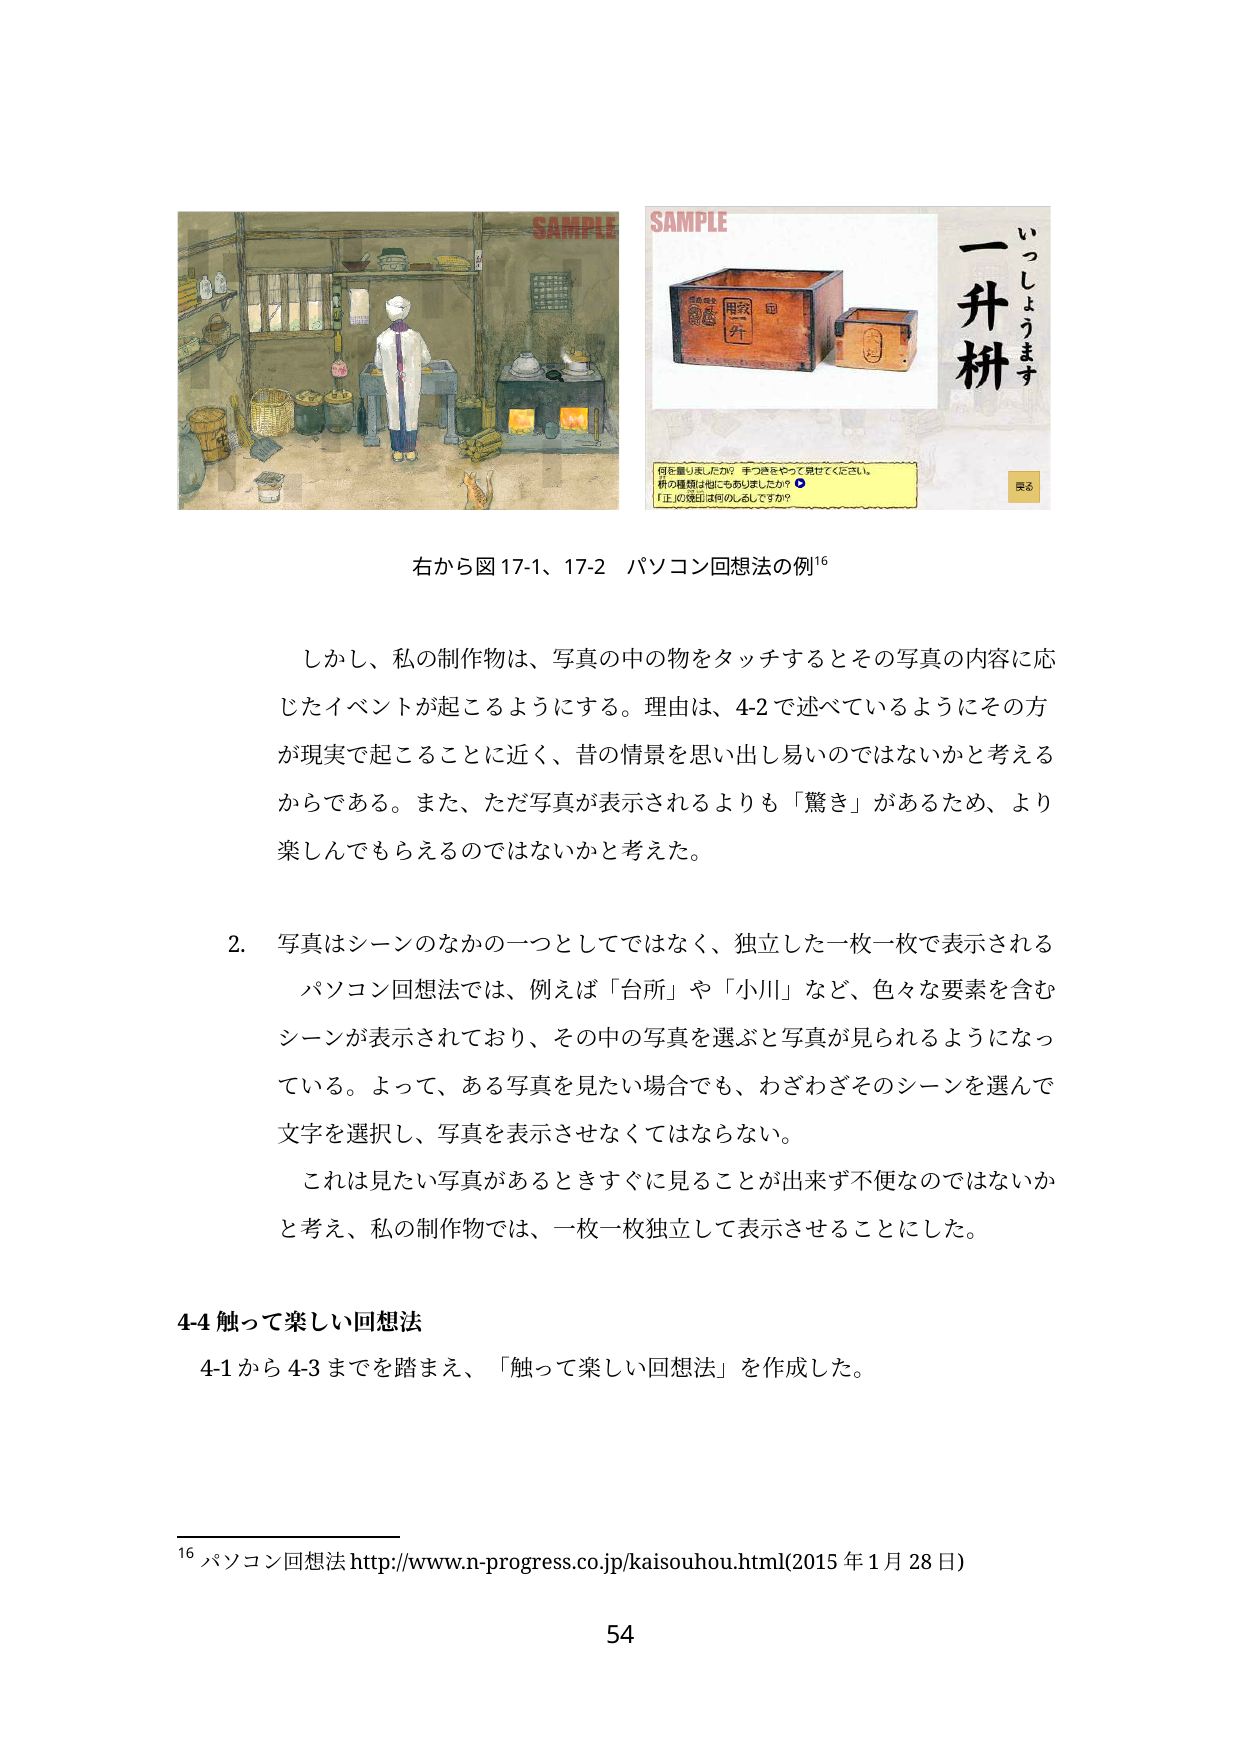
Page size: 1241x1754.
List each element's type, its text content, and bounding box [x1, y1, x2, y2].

list 写真はシーンのなかの一つとしてではなく、独立した一枚一枚で表示される [227, 922, 1063, 963]
list これは見たい写真があるときすぐに見ることが出来ず不便なのではないかと考え、私の制作物では、一枚一枚独立して表示させることにした。 [277, 1158, 1063, 1248]
picture [642, 206, 1051, 510]
text 4-1から4-3までを踏まえ、「触って楽しい回想法」を作成した。 [177, 1346, 1063, 1387]
text 4-4 触って楽しい回想法 [177, 1299, 1063, 1341]
list パソコン回想法では、例えば「台所」や「小川」など、色々な要素を含むシーンが表示されており、その中の写真を選ぶと写真が見られるようになっている。よって、ある写真を見たい場合でも、わざわざそのシーンを選んで文字を選択し、写真を表示させなくてはならない。 [277, 968, 1063, 1153]
picture [177, 210, 620, 510]
list しかし、私の制作物は、写真の中の物をタッチするとその写真の内容に応じたイベントが起こるようにする。理由は、4-2で述べているようにその方が現実で起こることに近く、昔の情景を思い出し易いのではないかと考えるからである。また、ただ写真が表示されるよりも「驚き」があるため、より楽しんでもらえるのではないかと考えた。 [277, 637, 1063, 870]
text 右から図17-1、17-2 パソコン回想法の例 [177, 545, 1063, 587]
